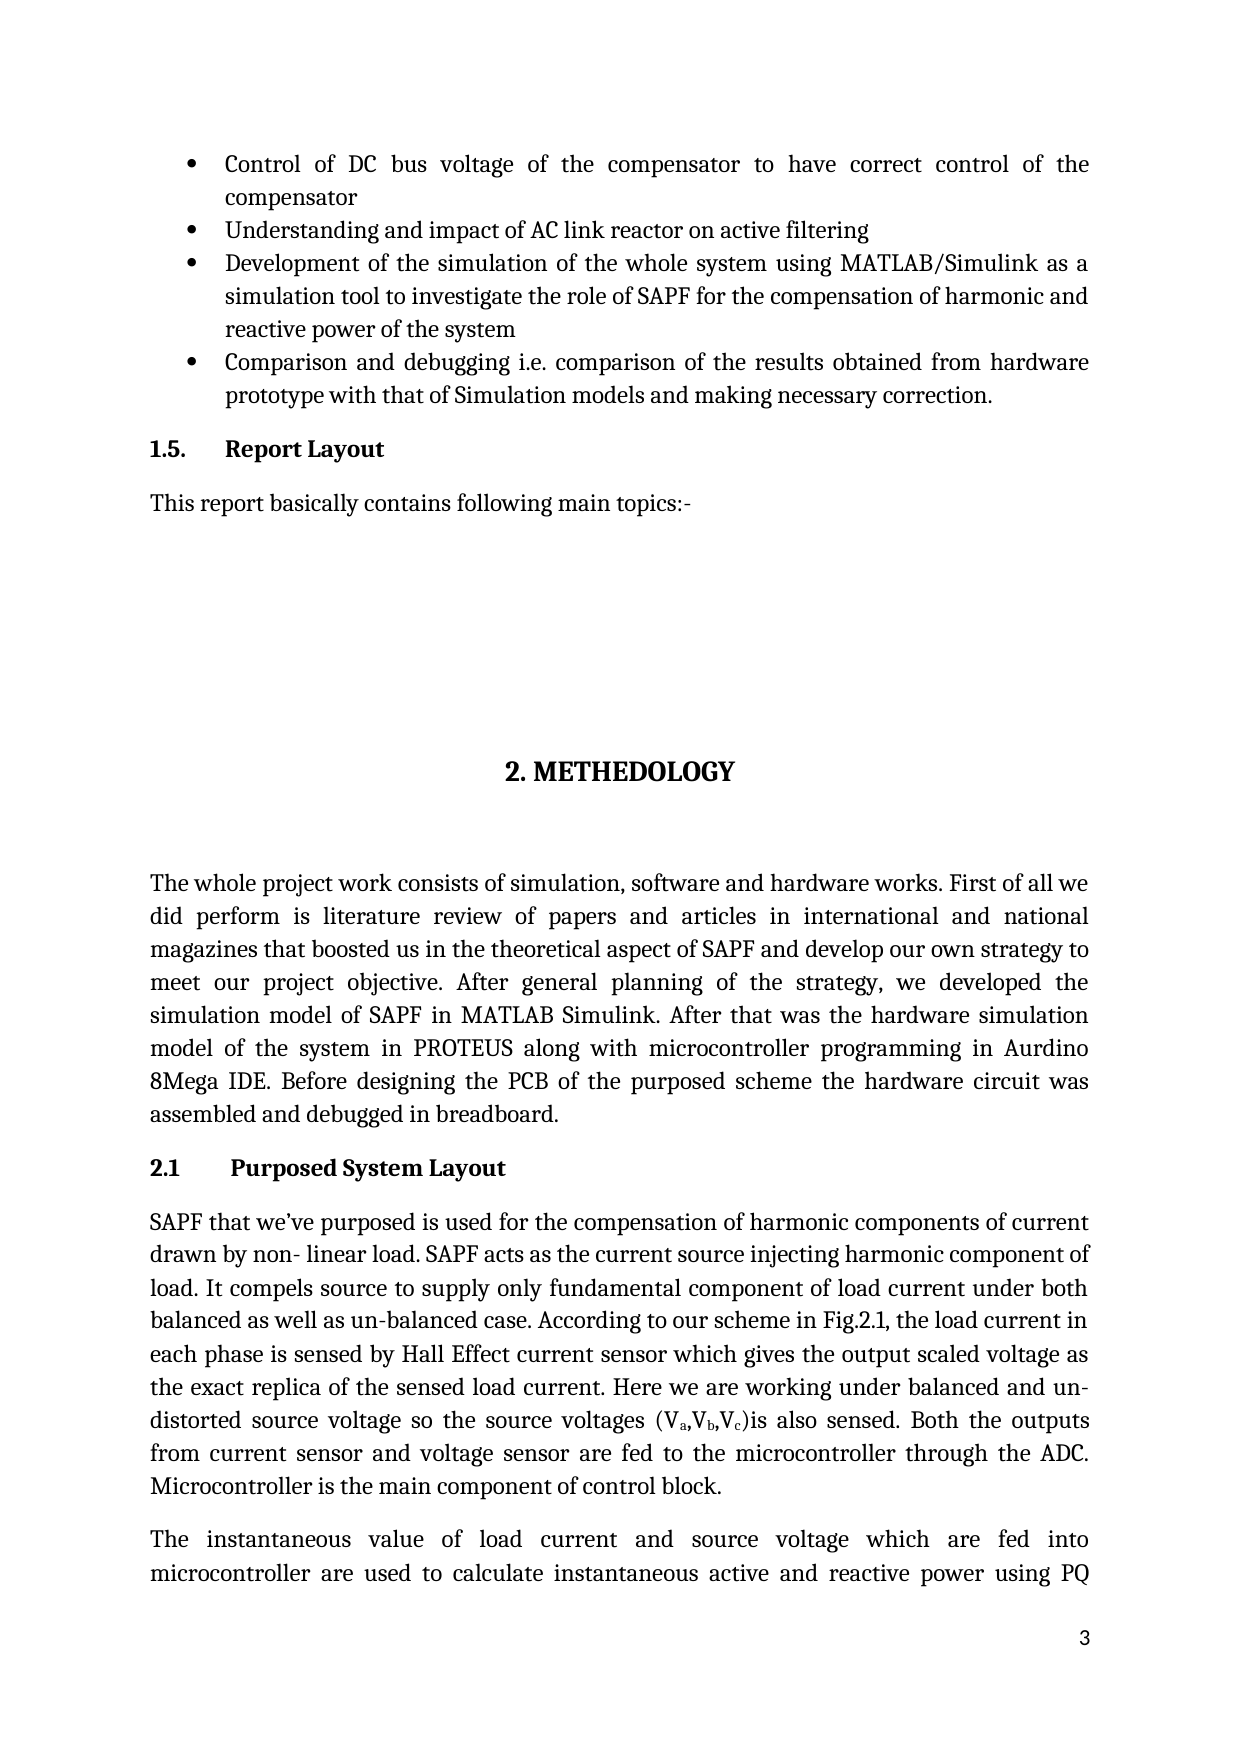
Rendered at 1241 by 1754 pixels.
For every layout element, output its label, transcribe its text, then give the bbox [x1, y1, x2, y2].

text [150, 1525, 1090, 1587]
list Development of the simulation of the whole system using MATLAB/Simulink as a simulation tool to investigate the role of SAPF for the compensation of harmonic and reactive power of the system [187, 249, 1090, 344]
list Control of DC bus voltage of the compensator to have correct control of the compensator [187, 150, 1090, 212]
text SAPF that we’ve purposed is used for the compensation of harmonic components of current drawn by non- linear load. SAPF acts as the current source injecting harmonic component of load. It compels source to supply only fundamental component of load current under both balanced as well as un-balanced case. According to our scheme in Fig.2.1, the load current in each phase is sensed by Hall Effect current sensor which gives the output scaled voltage as the exact replica of the sensed load current. Here we are working under balanced and un- distorted source voltage so the source voltages (Va,Vb,Vc)is also sensed. Both the outputs from current sensor and voltage sensor are fed to the microcontroller through the ADC. Microcontroller is the main component of control block. [150, 1207, 1090, 1500]
text 1.5. Report Layout [150, 435, 1090, 464]
text The whole project work consists of simulation, software and hardware works. First of all we did perform is literature review of papers and articles in international and national magazines that boosted us in the theoretical aspect of SAPF and develop our own strategy to meet our project objective. After general planning of the strategy, we developed the simulation model of SAPF in MATLAB Simulink. After that was the hardware simulation model of the system in PROTEUS along with microcontroller programming in Aurdino 8Mega IDE. Before designing the PCB of the purposed scheme the hardware circuit was assembled and debugged in breadboard. [150, 868, 1090, 1128]
list Comparison and debugging i.e. comparison of the results obtained from hardware prototype with that of Simulation models and making necessary correction. [187, 348, 1090, 410]
text 2.1 Purposed System Layout [150, 1153, 1090, 1182]
text 2. METHEDOLOGY [150, 755, 1090, 789]
list Understanding and impact of AC link reactor on active filtering [187, 216, 1090, 245]
text This report basically contains following main topics:- [150, 489, 1090, 518]
